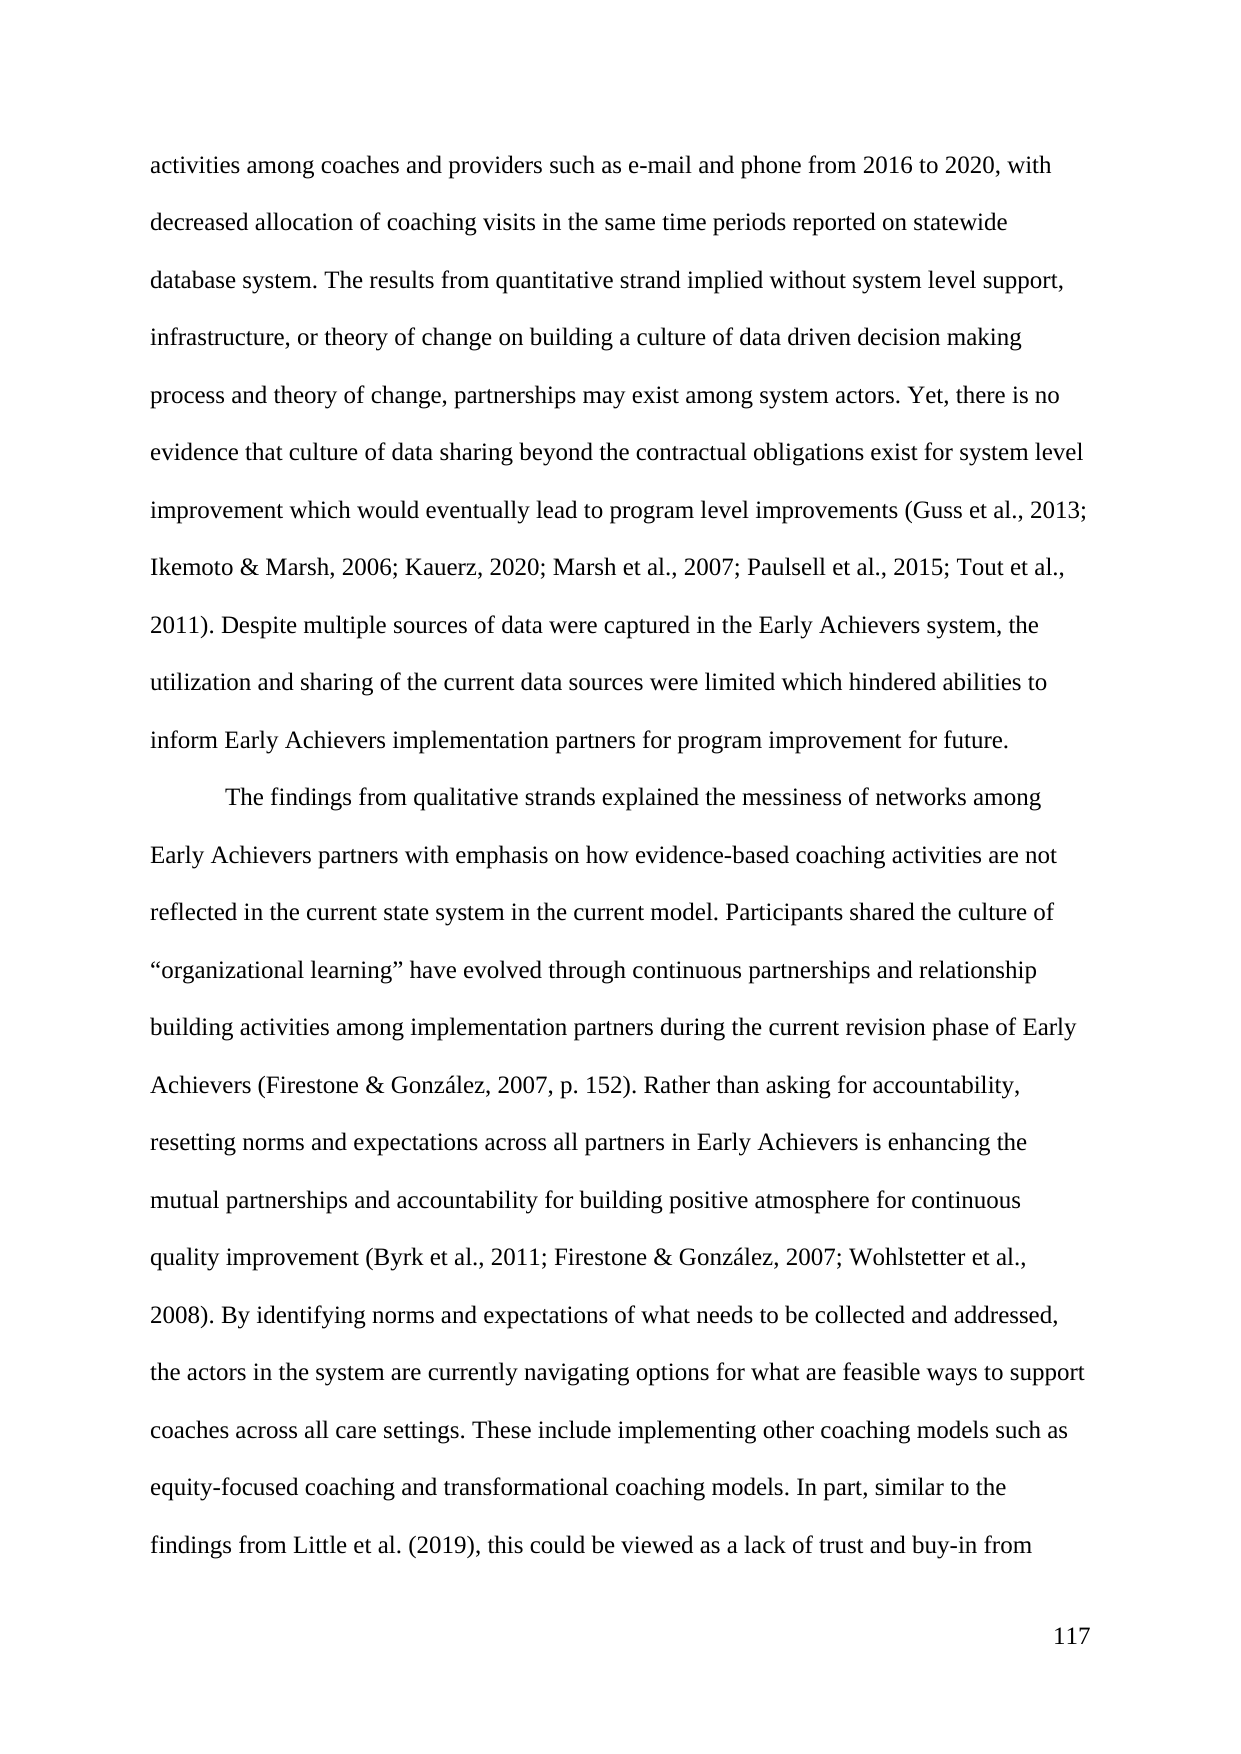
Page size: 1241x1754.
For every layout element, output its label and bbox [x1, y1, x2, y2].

text [150, 782, 1090, 1559]
text [150, 150, 1090, 754]
